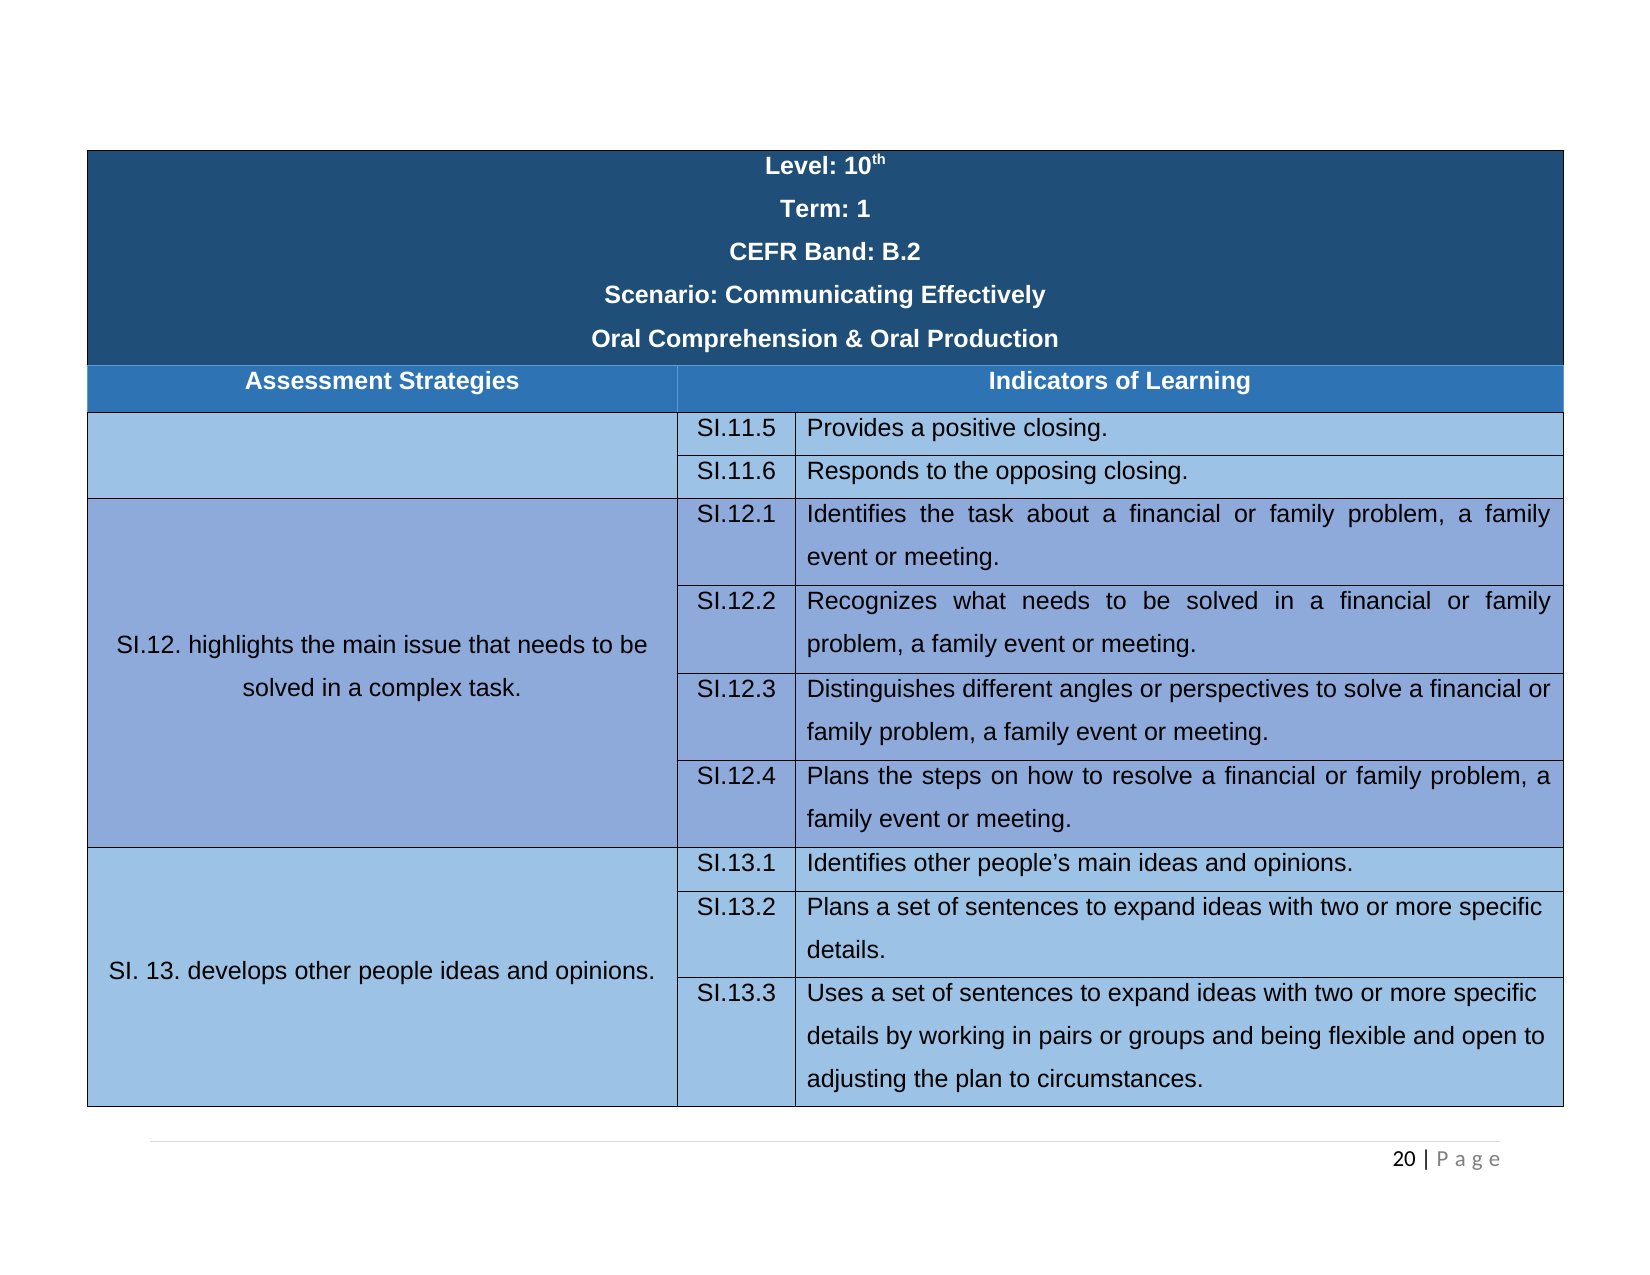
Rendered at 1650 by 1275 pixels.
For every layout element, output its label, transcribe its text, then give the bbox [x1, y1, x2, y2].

table_header Level: 10th Term: 1 CEFR Band: B.2 Scenario: Communicating Effectively Oral Comprehension & Oral Production [88, 151, 1563, 365]
table_cell Uses a set of sentences to expand ideas with two or more specific details by working in pairs or groups and being flexible and open to adjusting the plan to circumstances. [796, 978, 1563, 1106]
table_cell SI.12.4 [678, 761, 795, 847]
table_cell SI.12. highlights the main issue that needs to be solved in a complex task. [88, 499, 677, 847]
table_cell SI.12.1 [678, 499, 795, 585]
table_cell Provides a positive closing. [796, 413, 1563, 455]
table_cell SI.11.6 [678, 456, 795, 498]
table_cell Assessment Strategies [88, 366, 677, 412]
table_cell Identifies the task about a financial or family problem, a family event or meeting. [796, 499, 1563, 585]
table_cell Responds to the opposing closing. [796, 456, 1563, 498]
table_cell Distinguishes different angles or perspectives to solve a financial or family problem, a family event or meeting. [796, 674, 1563, 760]
table_cell Identifies other people’s main ideas and opinions. [796, 848, 1563, 891]
table_cell SI. 13. develops other people ideas and opinions. [88, 848, 677, 1106]
table_cell SI.13.2 [678, 892, 795, 977]
table_cell SI.13.3 [678, 978, 795, 1106]
table_cell Plans the steps on how to resolve a financial or family problem, a family event or meeting. [796, 761, 1563, 847]
table_cell SI.13.1 [678, 848, 795, 891]
table_cell SI.12.2 [678, 586, 795, 672]
table_cell Indicators of Learning [678, 366, 1563, 412]
table_cell SI.12.3 [678, 674, 795, 760]
table_cell Plans a set of sentences to expand ideas with two or more specific details. [796, 892, 1563, 977]
table_cell Recognizes what needs to be solved in a financial or family problem, a family event or meeting. [796, 586, 1563, 672]
table_cell SI.11.5 [678, 413, 795, 455]
